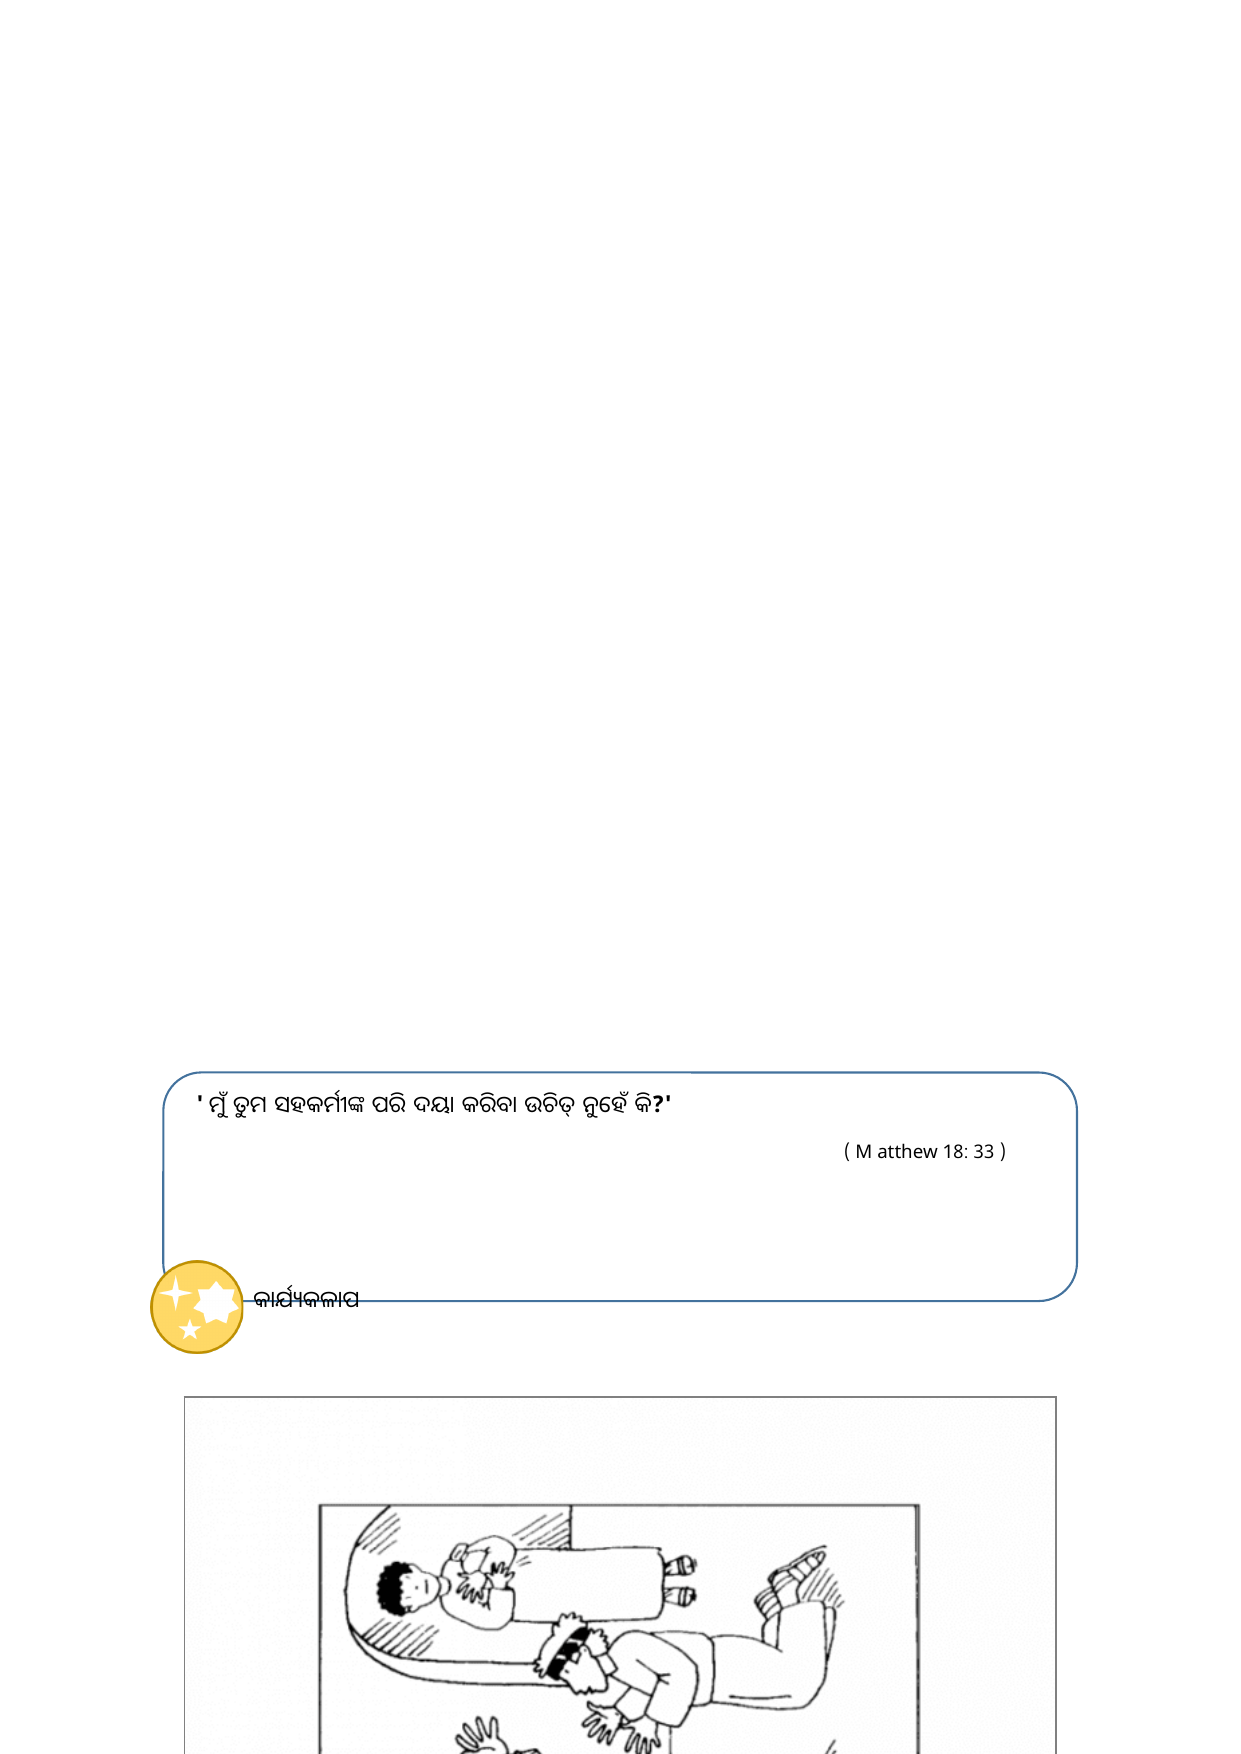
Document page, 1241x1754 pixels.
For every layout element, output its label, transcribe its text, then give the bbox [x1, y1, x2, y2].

text ' ମୁଁ ତୁମ ସହକର୍ମୀଙ୍କ ପରି ଦୟା କରିବା ଉଚିତ୍ ନୁହେଁ କି?' [150, 1088, 1090, 1119]
text କାର୍ଯ୍ୟକଳାପ [244, 1286, 1090, 1313]
picture [150, 1260, 244, 1354]
text ( M atthew 18: 33 ) [150, 1138, 1090, 1163]
picture [185, 1398, 1055, 1754]
